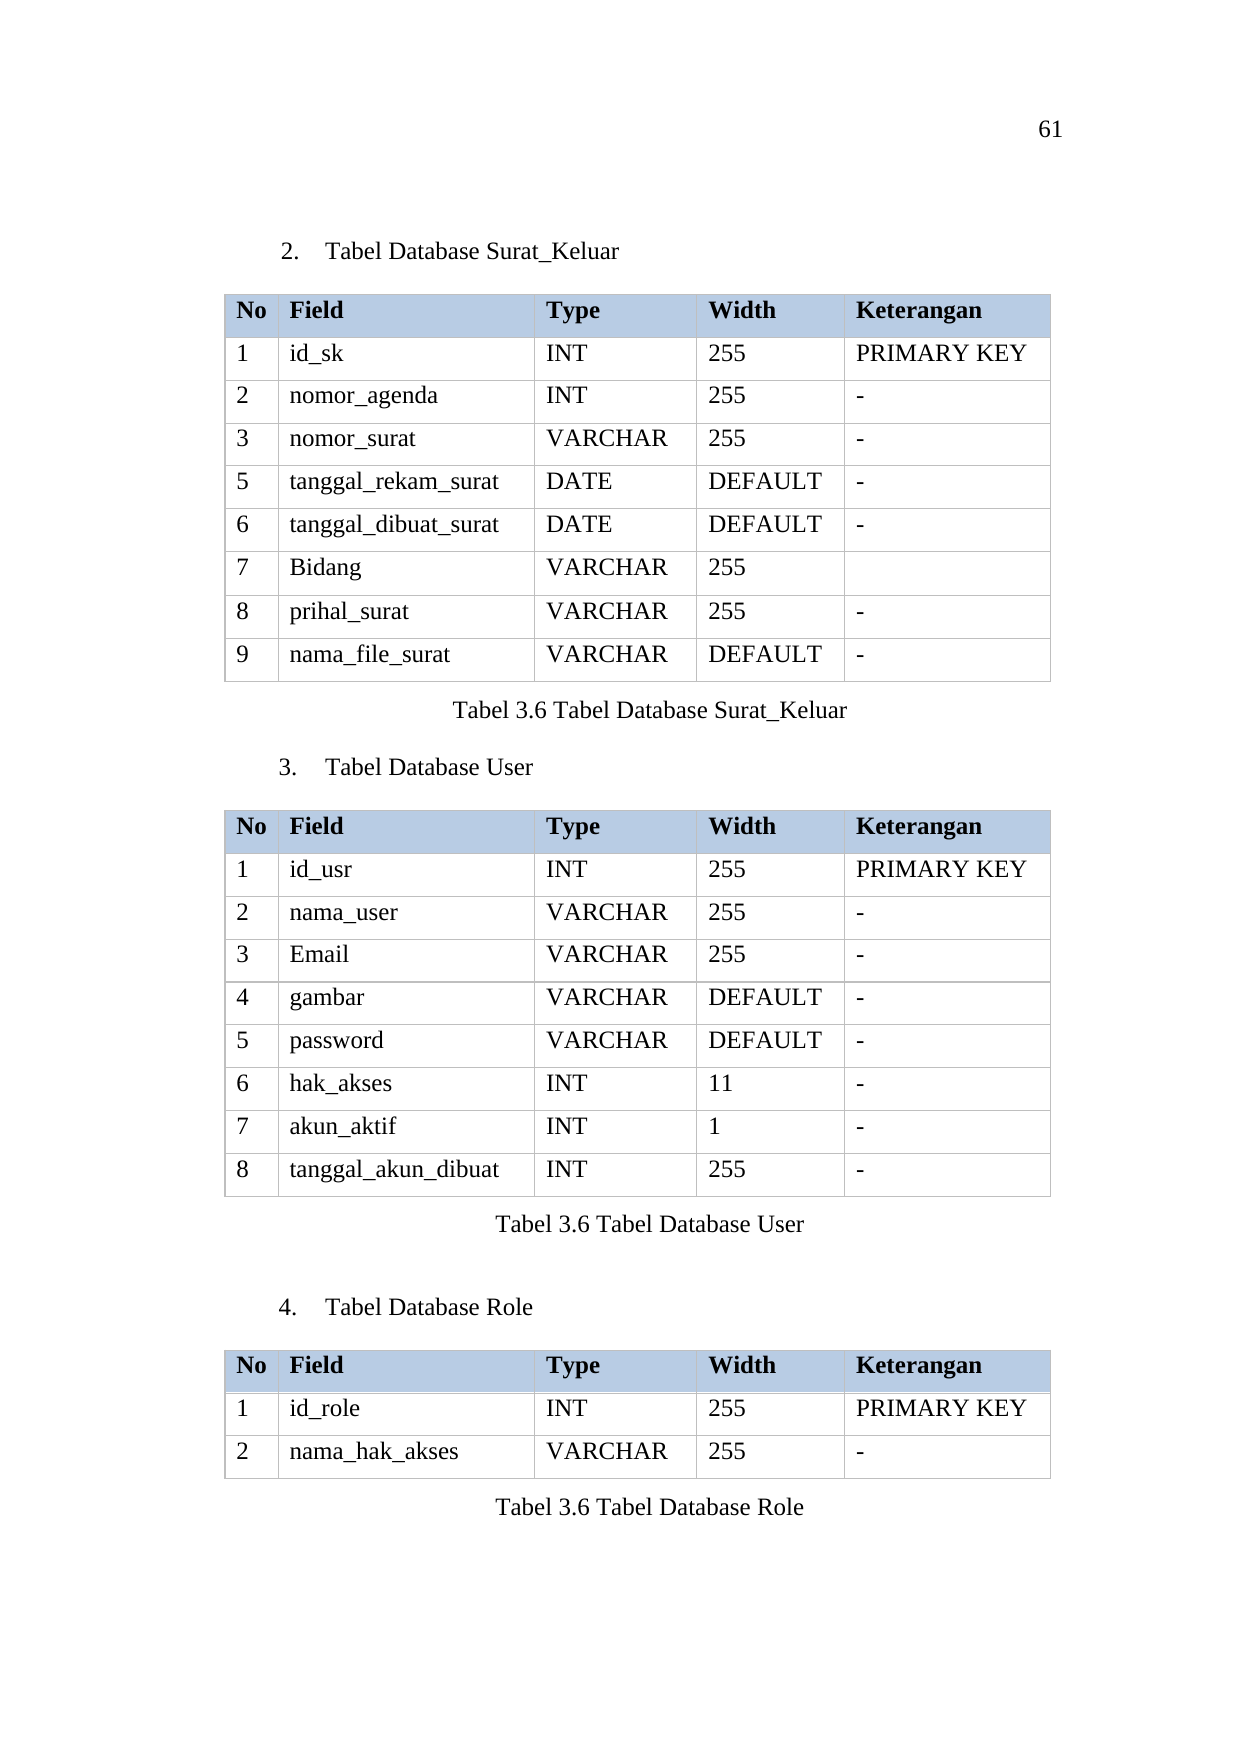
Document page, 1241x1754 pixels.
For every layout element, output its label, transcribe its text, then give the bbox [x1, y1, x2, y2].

table_header Width [697, 1351, 844, 1392]
table_cell tanggal_rekam_surat [279, 466, 534, 508]
table_cell 2 [226, 381, 278, 422]
table_header Keterangan [845, 811, 1050, 853]
table_cell - [845, 596, 1050, 638]
table_header Keterangan [845, 1351, 1050, 1392]
table_cell 8 [226, 1154, 278, 1196]
table_cell 255 [697, 897, 844, 938]
table_cell nomor_surat [279, 424, 534, 465]
table_cell 6 [226, 509, 278, 551]
table_cell VARCHAR [535, 552, 696, 595]
table_cell 3 [226, 424, 278, 465]
table_cell password [279, 1025, 534, 1067]
table_cell 9 [226, 639, 278, 681]
table_cell INT [535, 1154, 696, 1196]
table_cell PRIMARY KEY [845, 338, 1050, 379]
table_cell 1 [697, 1111, 844, 1153]
table_cell INT [535, 854, 696, 896]
table_cell 6 [226, 1068, 278, 1110]
table_cell VARCHAR [535, 1436, 696, 1478]
table_header Field [279, 295, 534, 337]
table_cell gambar [279, 983, 534, 1024]
table_cell VARCHAR [535, 596, 696, 638]
table_cell 4 [226, 983, 278, 1024]
table_cell INT [535, 381, 696, 422]
table_cell id_role [279, 1394, 534, 1435]
table_cell 1 [226, 338, 278, 379]
table_cell INT [535, 338, 696, 379]
text Tabel 3.6 Tabel Database Role [236, 1492, 1063, 1521]
table_cell INT [535, 1394, 696, 1435]
table_cell id_sk [279, 338, 534, 379]
table_header No [226, 1351, 278, 1392]
table_cell DEFAULT [697, 983, 844, 1024]
table_cell VARCHAR [535, 424, 696, 465]
table_cell 255 [697, 1436, 844, 1478]
table_header Width [697, 811, 844, 853]
table_cell 1 [226, 1394, 278, 1435]
table_cell - [845, 381, 1050, 422]
table_cell id_usr [279, 854, 534, 896]
table_cell 8 [226, 596, 278, 638]
table_cell VARCHAR [535, 940, 696, 981]
table_cell 255 [697, 552, 844, 595]
table_cell DATE [535, 466, 696, 508]
table_cell 255 [697, 1154, 844, 1196]
table_cell tanggal_akun_dibuat [279, 1154, 534, 1196]
table_cell Email [279, 940, 534, 981]
table_cell 255 [697, 596, 844, 638]
table_cell 5 [226, 1025, 278, 1067]
table_cell INT [535, 1111, 696, 1153]
table_cell 255 [697, 338, 844, 379]
text Tabel 3.6 Tabel Database Surat_Keluar [236, 695, 1063, 723]
table_cell prihal_surat [279, 596, 534, 638]
table_header Width [697, 295, 844, 337]
table_cell 7 [226, 1111, 278, 1153]
table_cell - [845, 897, 1050, 938]
table_cell 7 [226, 552, 278, 595]
table_cell - [845, 1154, 1050, 1196]
table_header Keterangan [845, 295, 1050, 337]
table_cell 255 [697, 854, 844, 896]
table_cell INT [535, 1068, 696, 1110]
table_header Field [279, 1351, 534, 1392]
table_cell 255 [697, 424, 844, 465]
table_cell DEFAULT [697, 466, 844, 508]
table_cell tanggal_dibuat_surat [279, 509, 534, 551]
table_cell [845, 552, 1050, 595]
table_cell nama_user [279, 897, 534, 938]
table_cell - [845, 509, 1050, 551]
table_cell 255 [697, 1394, 844, 1435]
table_cell Bidang [279, 552, 534, 595]
table_header No [226, 295, 278, 337]
table_cell 11 [697, 1068, 844, 1110]
table_header No [226, 811, 278, 853]
table_cell DATE [535, 509, 696, 551]
table_cell 2 [226, 897, 278, 938]
table_header Type [535, 811, 696, 853]
table_cell VARCHAR [535, 639, 696, 681]
table_cell - [845, 1111, 1050, 1153]
table_cell DEFAULT [697, 1025, 844, 1067]
table_cell - [845, 639, 1050, 681]
list Tabel Database Surat_Keluar [281, 236, 1063, 265]
table_cell - [845, 1068, 1050, 1110]
list Tabel Database User [278, 752, 1063, 781]
table_cell VARCHAR [535, 897, 696, 938]
table_cell DEFAULT [697, 509, 844, 551]
table_header Type [535, 295, 696, 337]
table_cell nama_file_surat [279, 639, 534, 681]
table_cell - [845, 1436, 1050, 1478]
table_cell 1 [226, 854, 278, 896]
table_cell 255 [697, 381, 844, 422]
table_cell 5 [226, 466, 278, 508]
table_header Field [279, 811, 534, 853]
table_cell - [845, 466, 1050, 508]
table_cell VARCHAR [535, 983, 696, 1024]
table_header Type [535, 1351, 696, 1392]
table_cell VARCHAR [535, 1025, 696, 1067]
table_cell 2 [226, 1436, 278, 1478]
table_cell nomor_agenda [279, 381, 534, 422]
table_cell - [845, 1025, 1050, 1067]
list Tabel Database Role [278, 1292, 1063, 1321]
table_cell - [845, 983, 1050, 1024]
table_cell PRIMARY KEY [845, 854, 1050, 896]
table_cell DEFAULT [697, 639, 844, 681]
table_cell - [845, 940, 1050, 981]
table_cell hak_akses [279, 1068, 534, 1110]
table_cell PRIMARY KEY [845, 1394, 1050, 1435]
table_cell 255 [697, 940, 844, 981]
table_cell nama_hak_akses [279, 1436, 534, 1478]
text Tabel 3.6 Tabel Database User [236, 1209, 1063, 1238]
table_cell akun_aktif [279, 1111, 534, 1153]
table_cell 3 [226, 940, 278, 981]
table_cell - [845, 424, 1050, 465]
